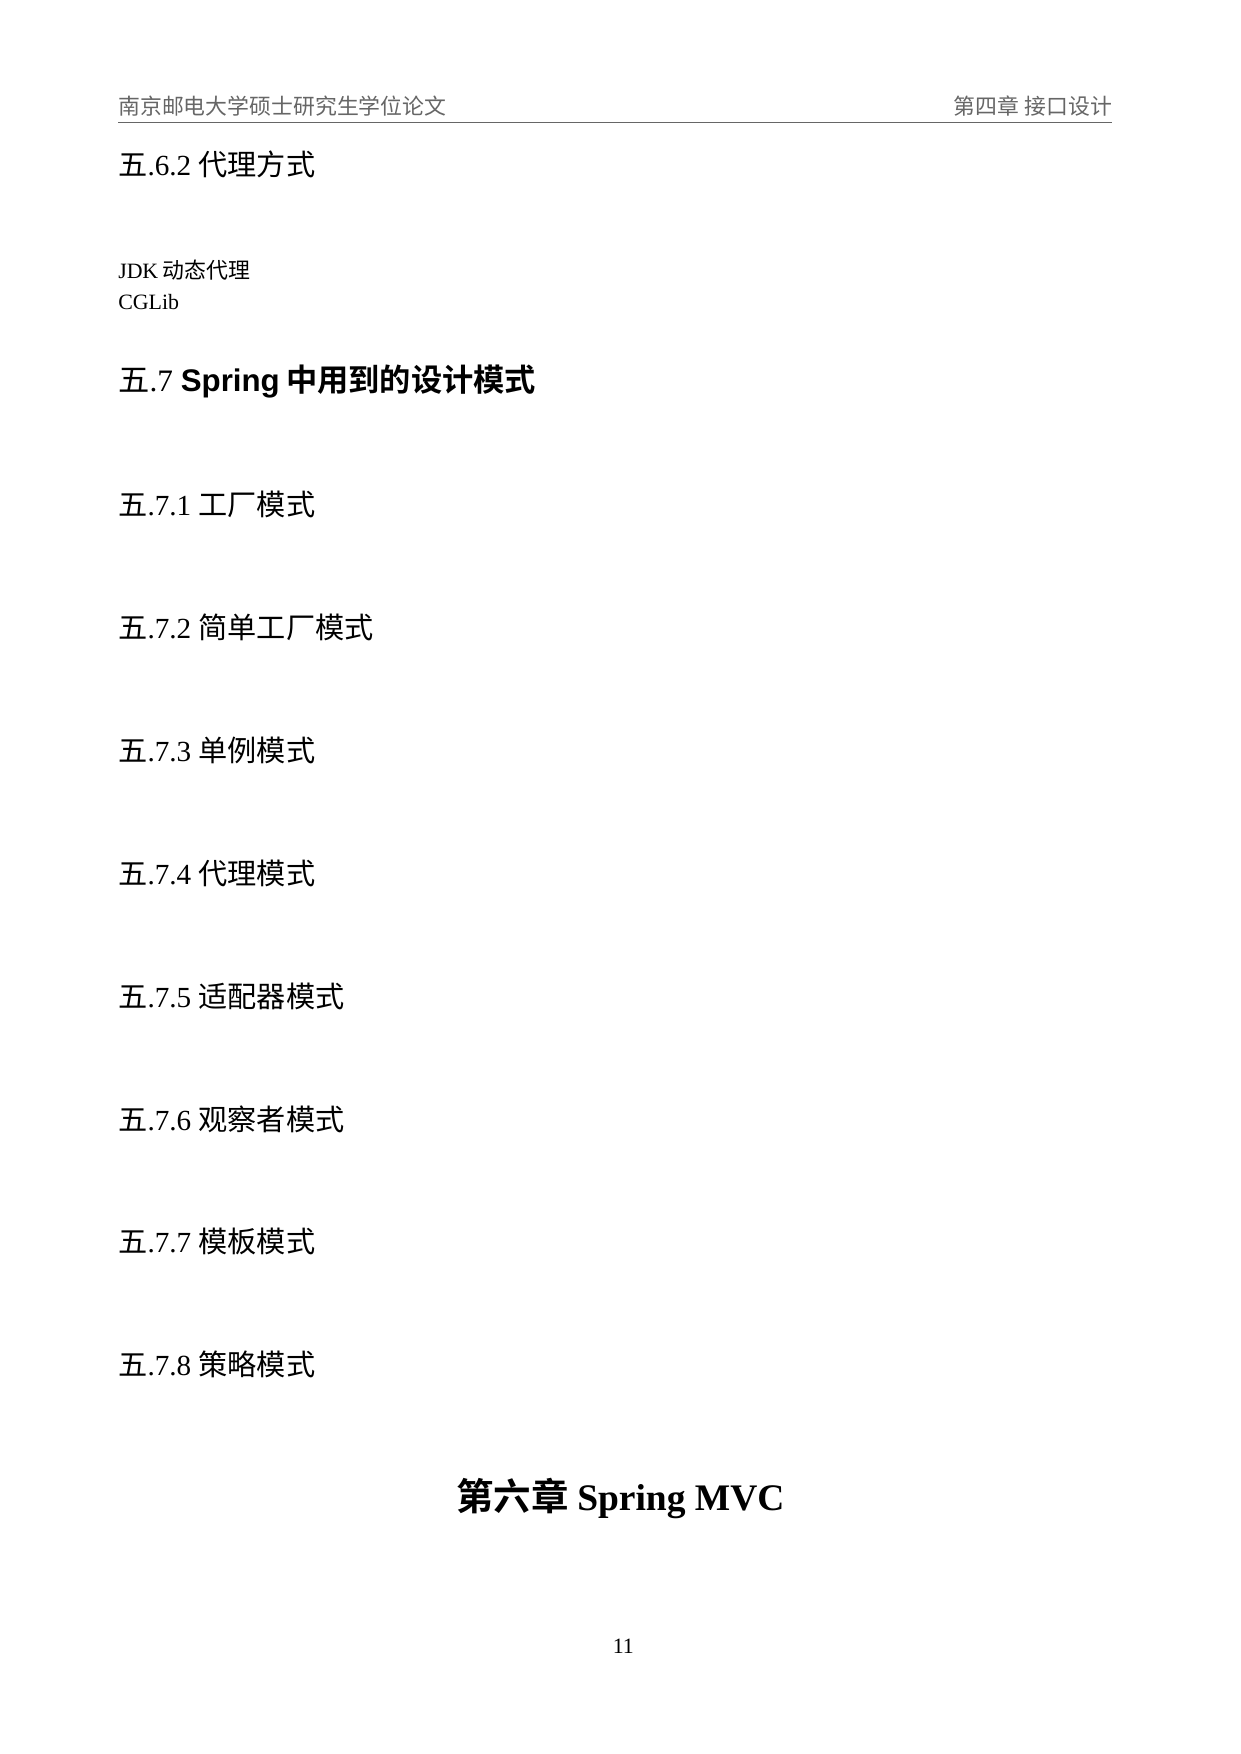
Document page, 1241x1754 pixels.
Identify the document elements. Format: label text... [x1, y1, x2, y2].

text 策略模式 [118, 1331, 1122, 1396]
text JDK动态代理 [118, 253, 1122, 286]
subtitle Spring MVC [118, 1462, 1122, 1527]
text 简单工厂模式 [118, 593, 1122, 658]
text 模板模式 [118, 1208, 1122, 1273]
text 代理方式 [118, 130, 1122, 195]
text 代理模式 [118, 839, 1122, 904]
text 适配器模式 [118, 962, 1122, 1027]
text 观察者模式 [118, 1085, 1122, 1150]
text Spring中用到的设计模式 [118, 345, 1122, 410]
text 单例模式 [118, 716, 1122, 781]
text CGLib [118, 286, 1122, 318]
text 工厂模式 [118, 470, 1122, 535]
